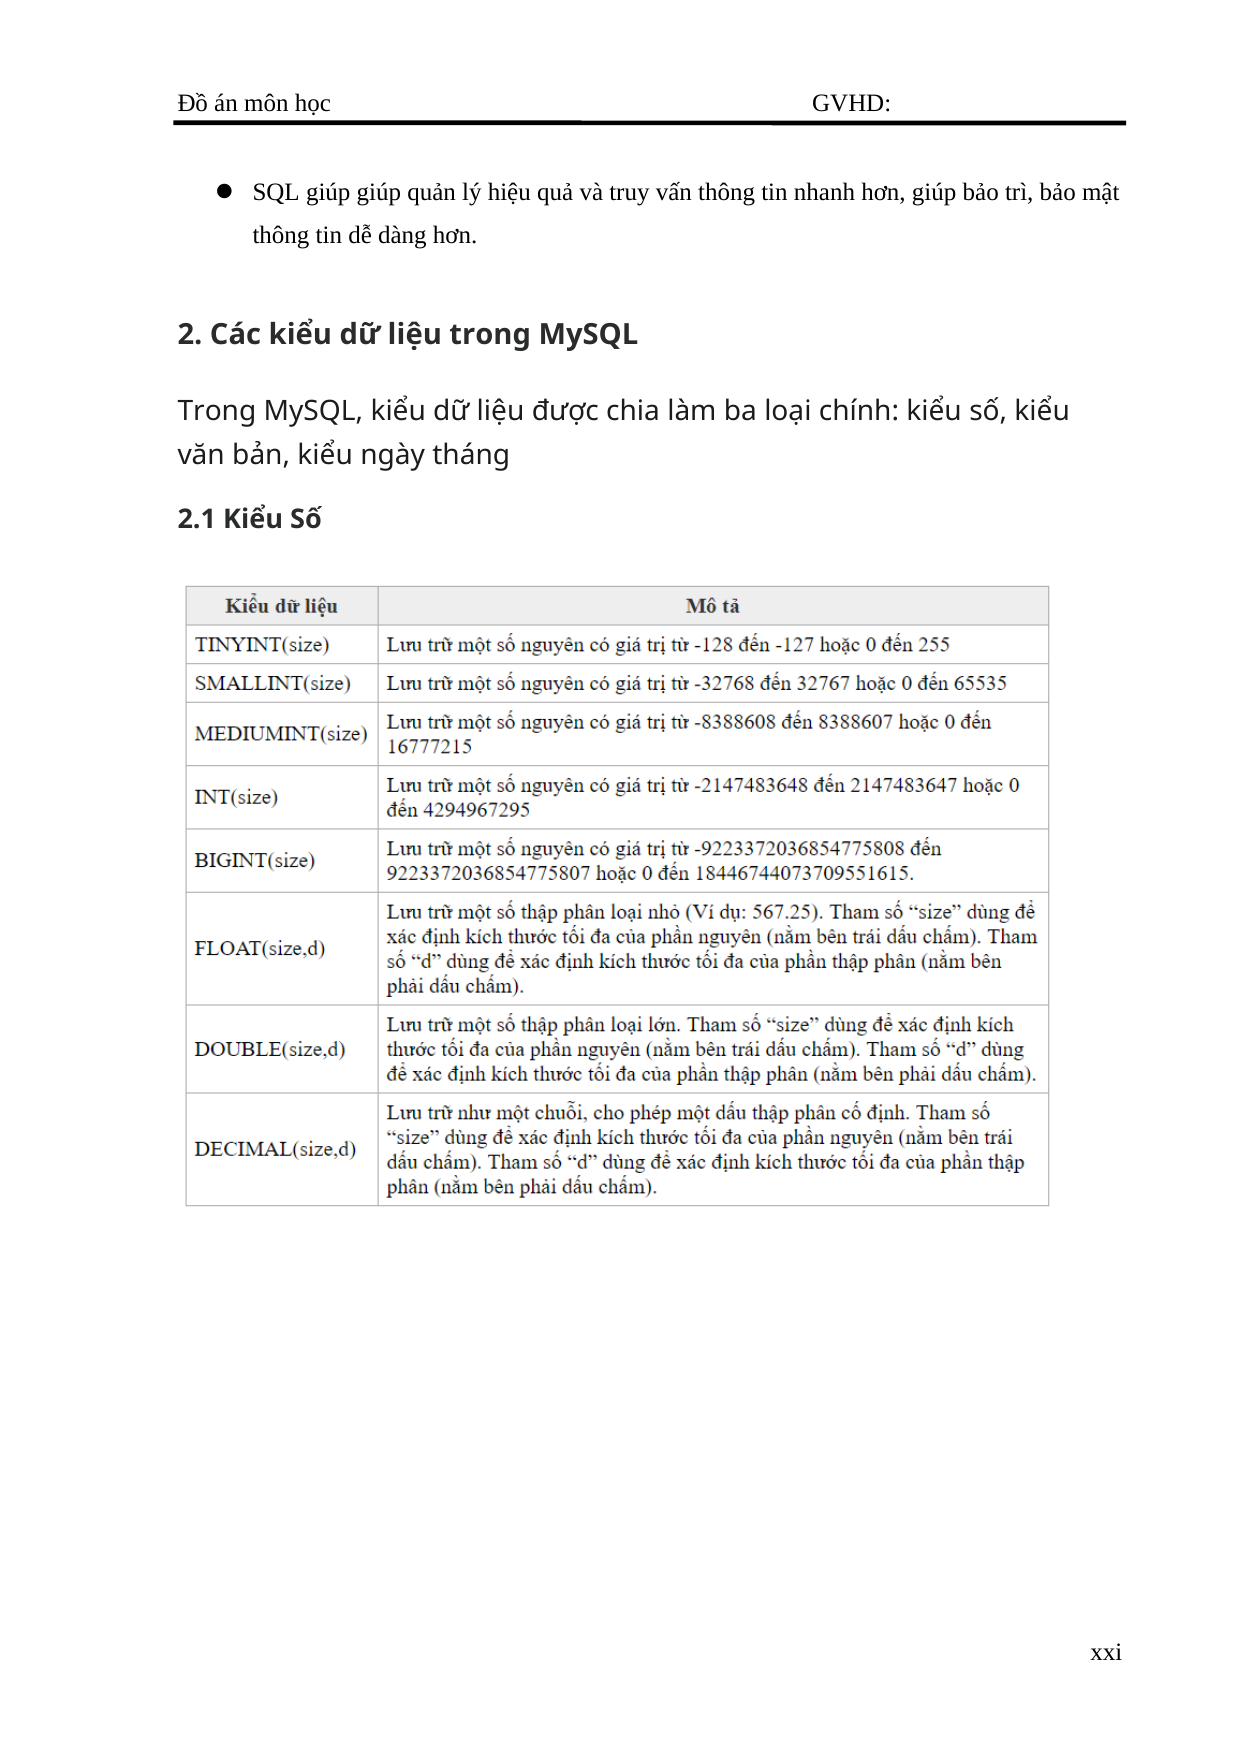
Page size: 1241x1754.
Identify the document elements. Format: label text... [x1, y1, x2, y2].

text Trong MySQL, kiểu dữ liệu được chia làm ba loại chính: kiểu số, kiểu văn bản, kiểu ngày tháng [177, 391, 1122, 473]
subtitle 2. Các kiểu dữ liệu trong MySQL [177, 313, 1122, 353]
picture [177, 573, 1060, 1217]
subtitle 2.1 Kiểu Số [177, 499, 1122, 536]
list SQL giúp giúp quản lý hiệu quả và truy vấn thông tin nhanh hơn, giúp bảo trì, bảo mật thông tin dễ dàng hơn. [215, 177, 1122, 249]
